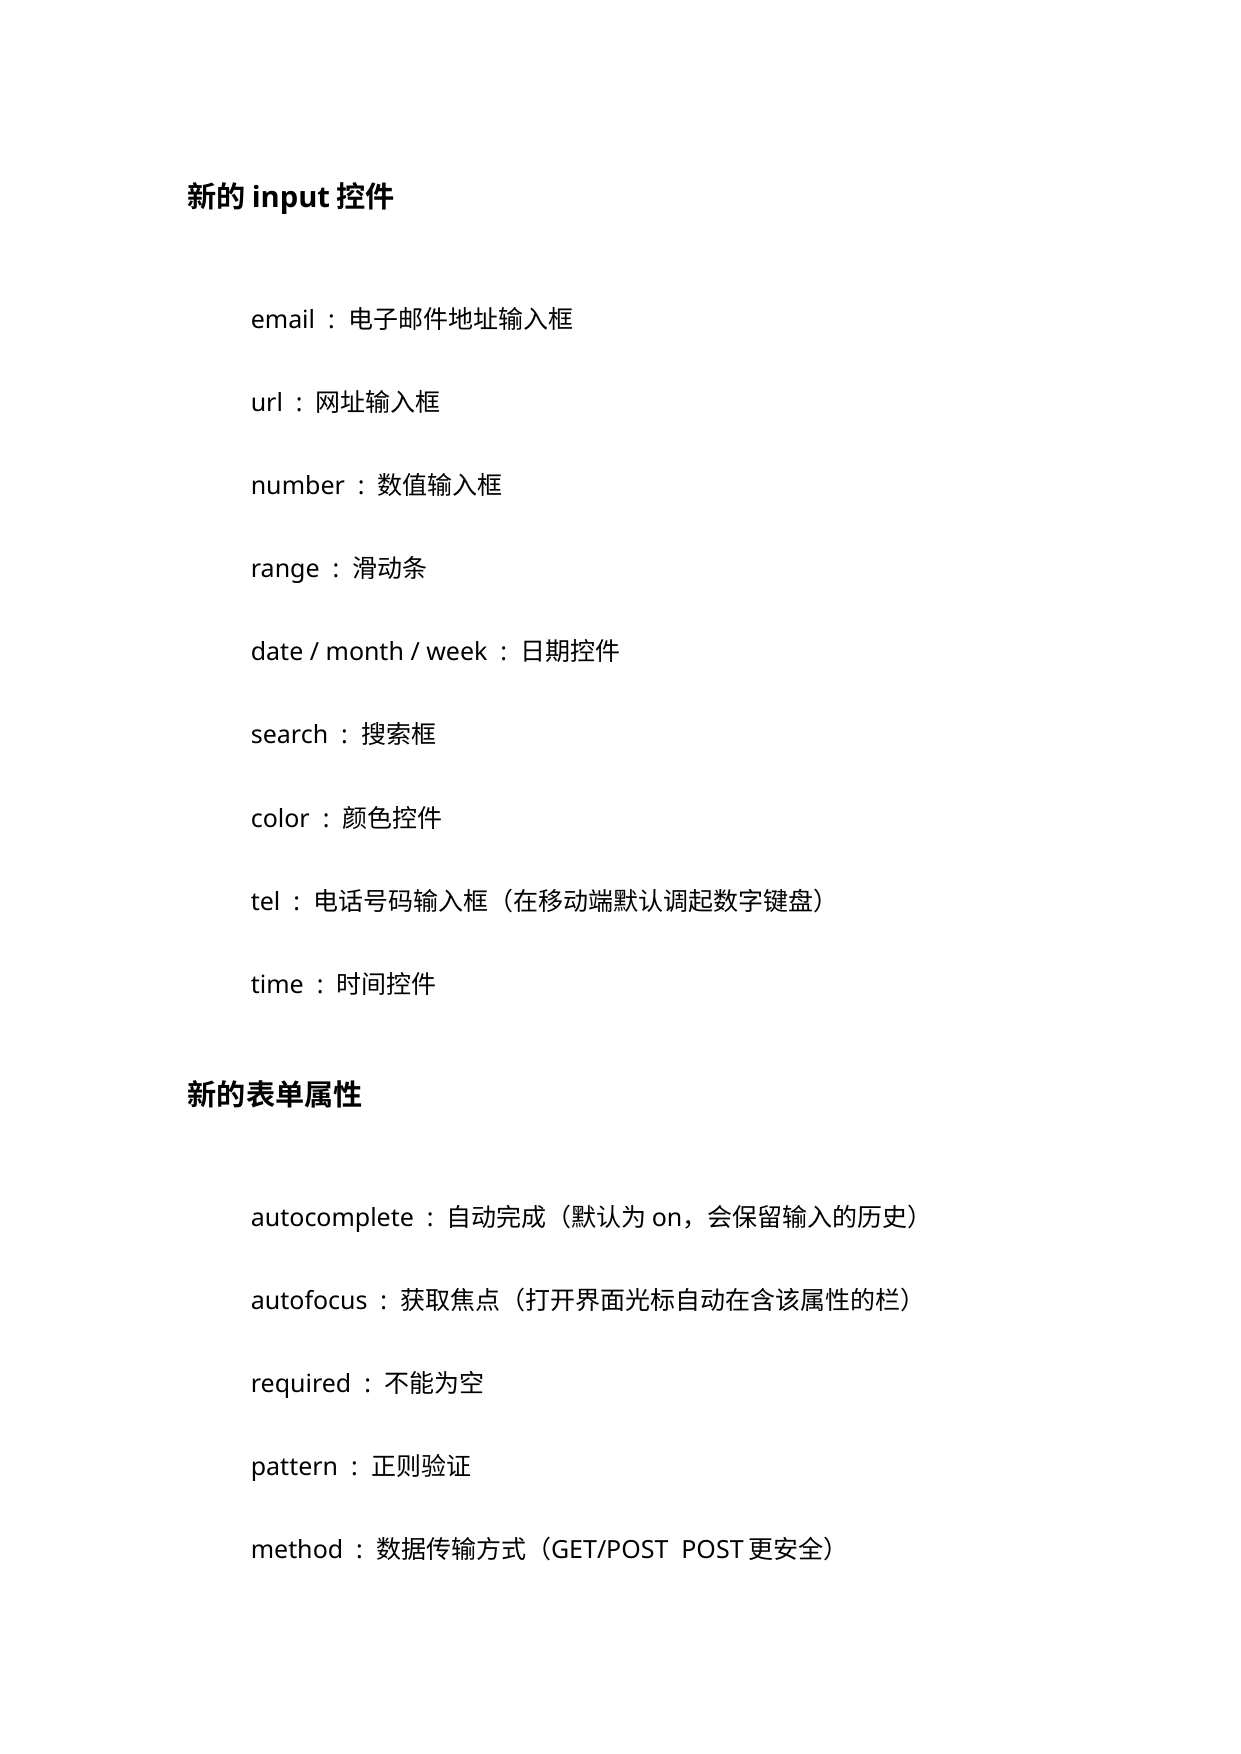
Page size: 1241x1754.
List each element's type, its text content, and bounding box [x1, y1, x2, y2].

text tel : 电话号码输入框（在移动端默认调起数字键盘） [187, 867, 1053, 932]
text email : 电子邮件地址输入框 [187, 285, 1053, 350]
text color : 颜色控件 [187, 784, 1053, 849]
text autocomplete : 自动完成（默认为on，会保留输入的历史） [187, 1183, 1053, 1248]
subtitle 新的表单属性 [187, 1060, 1053, 1125]
text pattern : 正则验证 [187, 1432, 1053, 1497]
text date / month / week : 日期控件 [187, 617, 1053, 682]
text url : 网址输入框 [187, 368, 1053, 433]
text method : 数据传输方式（GET/POST POST更安全） [187, 1516, 1053, 1581]
text search : 搜索框 [187, 701, 1053, 766]
subtitle 新的input控件 [187, 162, 1053, 227]
text required : 不能为空 [187, 1349, 1053, 1414]
text range : 滑动条 [187, 534, 1053, 599]
text autofocus : 获取焦点（打开界面光标自动在含该属性的栏） [187, 1266, 1053, 1331]
text number : 数值输入框 [187, 451, 1053, 516]
text time : 时间控件 [187, 950, 1053, 1015]
